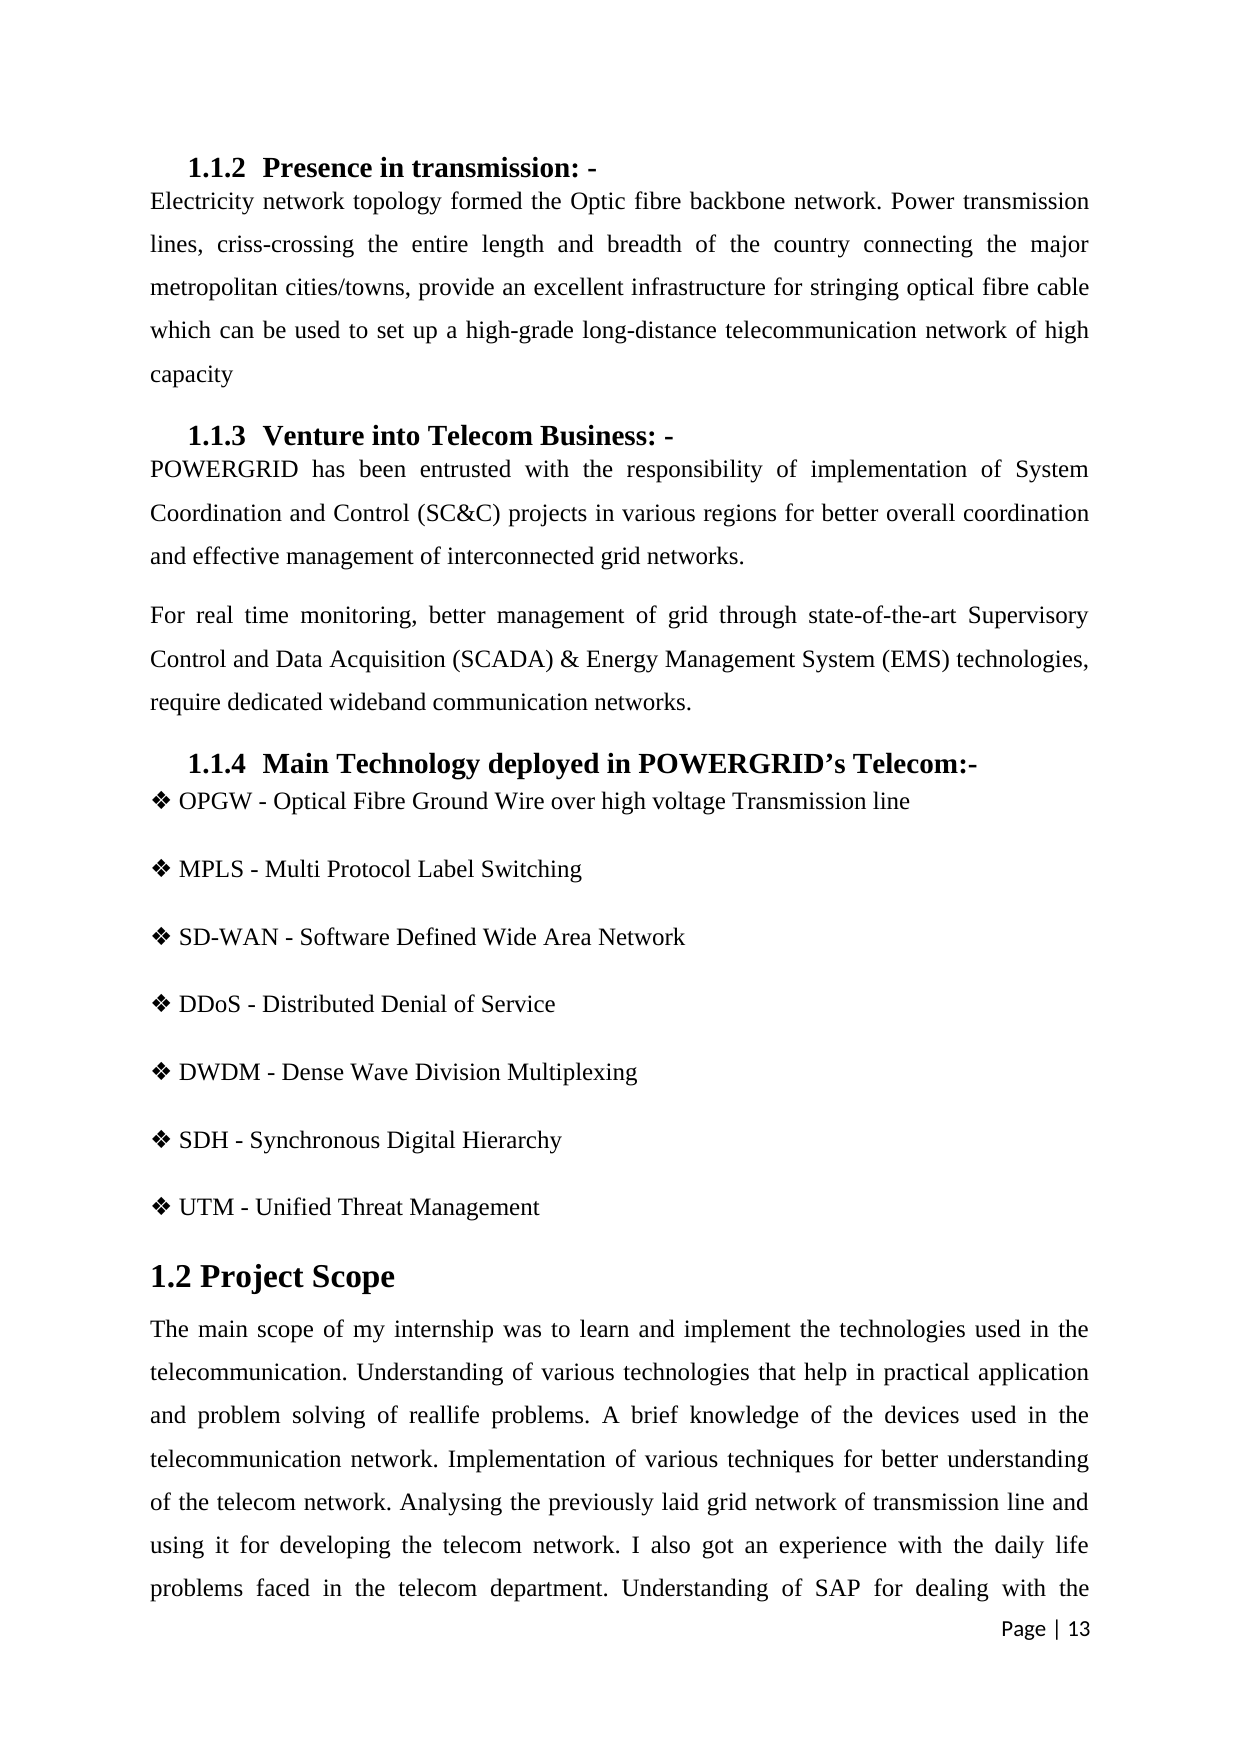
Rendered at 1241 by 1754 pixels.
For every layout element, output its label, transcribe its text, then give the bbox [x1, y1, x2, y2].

text ❖ SD-WAN - Software Defined Wide Area Network [150, 918, 1090, 952]
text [150, 1314, 1090, 1602]
text POWERGRID has been entrusted with the responsibility of implementation of System Coordination and Control (SC&C) projects in various regions for better overall coordination and effective management of interconnected grid networks. [150, 454, 1090, 569]
text ❖ DWDM - Dense Wave Division Multiplexing [150, 1054, 1090, 1088]
text ❖ OPGW - Optical Fibre Ground Wire over high voltage Transmission line [150, 783, 1090, 817]
subtitle Main Technology deployed in POWERGRID’s Telecom:- [187, 747, 1090, 780]
text ❖ MPLS - Multi Protocol Label Switching [150, 851, 1090, 884]
text ❖ SDH - Synchronous Digital Hierarchy [150, 1121, 1090, 1155]
subtitle Presence in transmission: - [187, 150, 1090, 183]
subtitle Project Scope [150, 1257, 1090, 1295]
text For real time monitoring, better management of grid through state-of-the-art Supervisory Control and Data Acquisition (SCADA) & Energy Management System (EMS) technologies, require dedicated wideband communication networks. [150, 601, 1090, 716]
text Electricity network topology formed the Optic fibre backbone network. Power transmission lines, criss-crossing the entire length and breadth of the country connecting the major metropolitan cities/towns, provide an excellent infrastructure for stringing optical fibre cable which can be used to set up a high-grade long-distance telecommunication network of high capacity [150, 186, 1090, 387]
text ❖ UTM - Unified Threat Management [150, 1189, 1090, 1223]
text ❖ DDoS - Distributed Denial of Service [150, 986, 1090, 1020]
subtitle Venture into Telecom Business: - [187, 418, 1090, 452]
